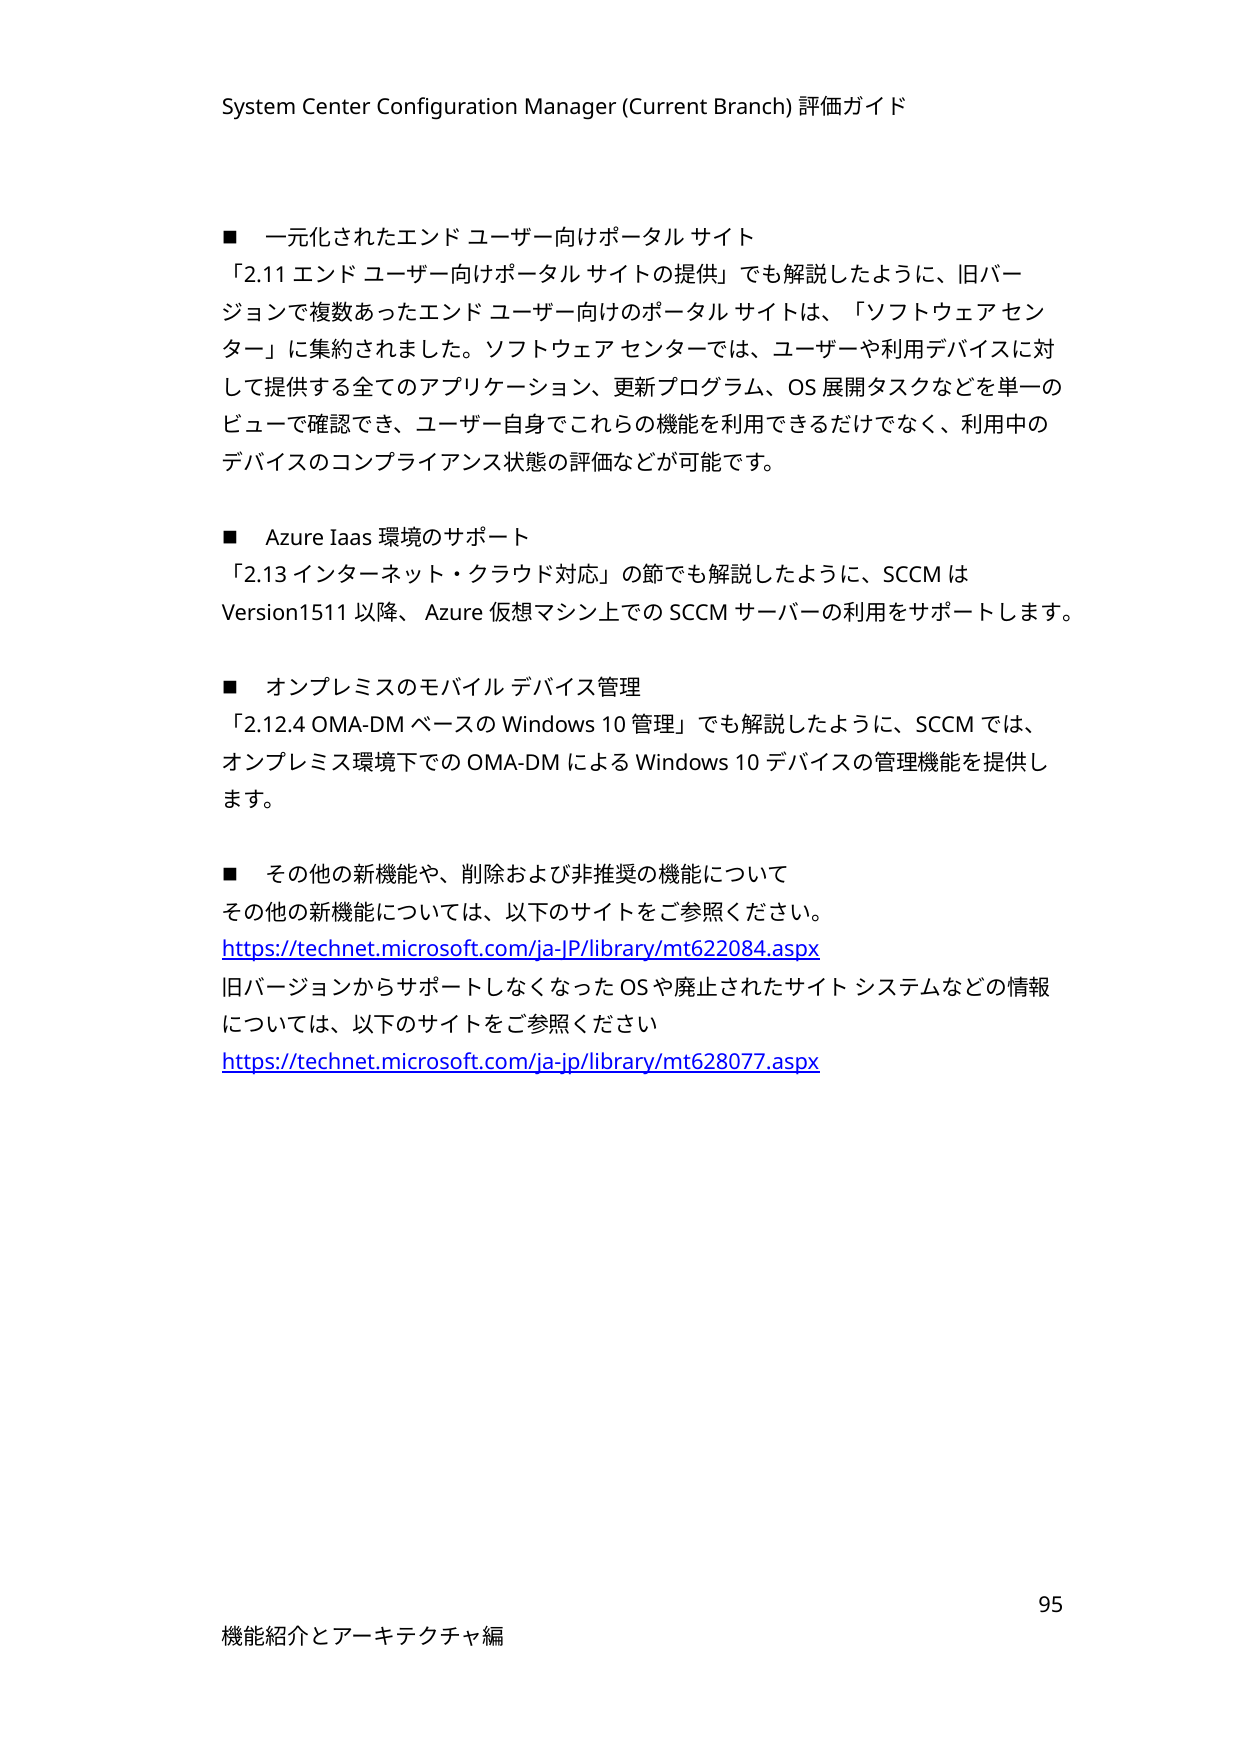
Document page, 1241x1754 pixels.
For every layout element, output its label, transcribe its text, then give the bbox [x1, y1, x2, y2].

text 旧バージョンからサポートしなくなったOSや廃止されたサイト システムなどの情報については、以下のサイトをご参照ください [222, 967, 1063, 1042]
text https://technet.microsoft.com/ja-jp/library/mt628077.aspx [222, 1042, 1063, 1079]
text 「2.11 エンド ユーザー向けポータル サイトの提供」でも解説したように、旧バージョンで複数あったエンド ユーザー向けのポータル サイトは、「ソフトウェア センター」に集約されました。ソフトウェア センターでは、ユーザーや利用デバイスに対して提供する全てのアプリケーション、更新プログラム、OS 展開タスクなどを単一のビューで確認でき、ユーザー自身でこれらの機能を利用できるだけでなく、利用中のデバイスのコンプライアンス状態の評価などが可能です。 [222, 254, 1063, 479]
list オンプレミスのモバイル デバイス管理 [222, 667, 1063, 704]
text https://technet.microsoft.com/ja-JP/library/mt622084.aspx [222, 929, 1063, 967]
list その他の新機能や、削除および非推奨の機能について [222, 854, 1063, 892]
text 「2.12.4 OMA-DM ベースの Windows 10 管理」でも解説したように、SCCM では、オンプレミス環境下での OMA-DM によるWindows 10 デバイスの管理機能を提供します。 [222, 704, 1063, 817]
text その他の新機能については、以下のサイトをご参照ください。 [222, 892, 1063, 929]
list Azure Iaas 環境のサポート [222, 517, 1063, 554]
list 一元化されたエンド ユーザー向けポータル サイト [222, 217, 1063, 254]
text 「2.13 インターネット・クラウド対応」の節でも解説したように、SCCM は Version1511 以降、 Azure 仮想マシン上での SCCM サーバーの利用をサポートします。 [222, 554, 1063, 629]
